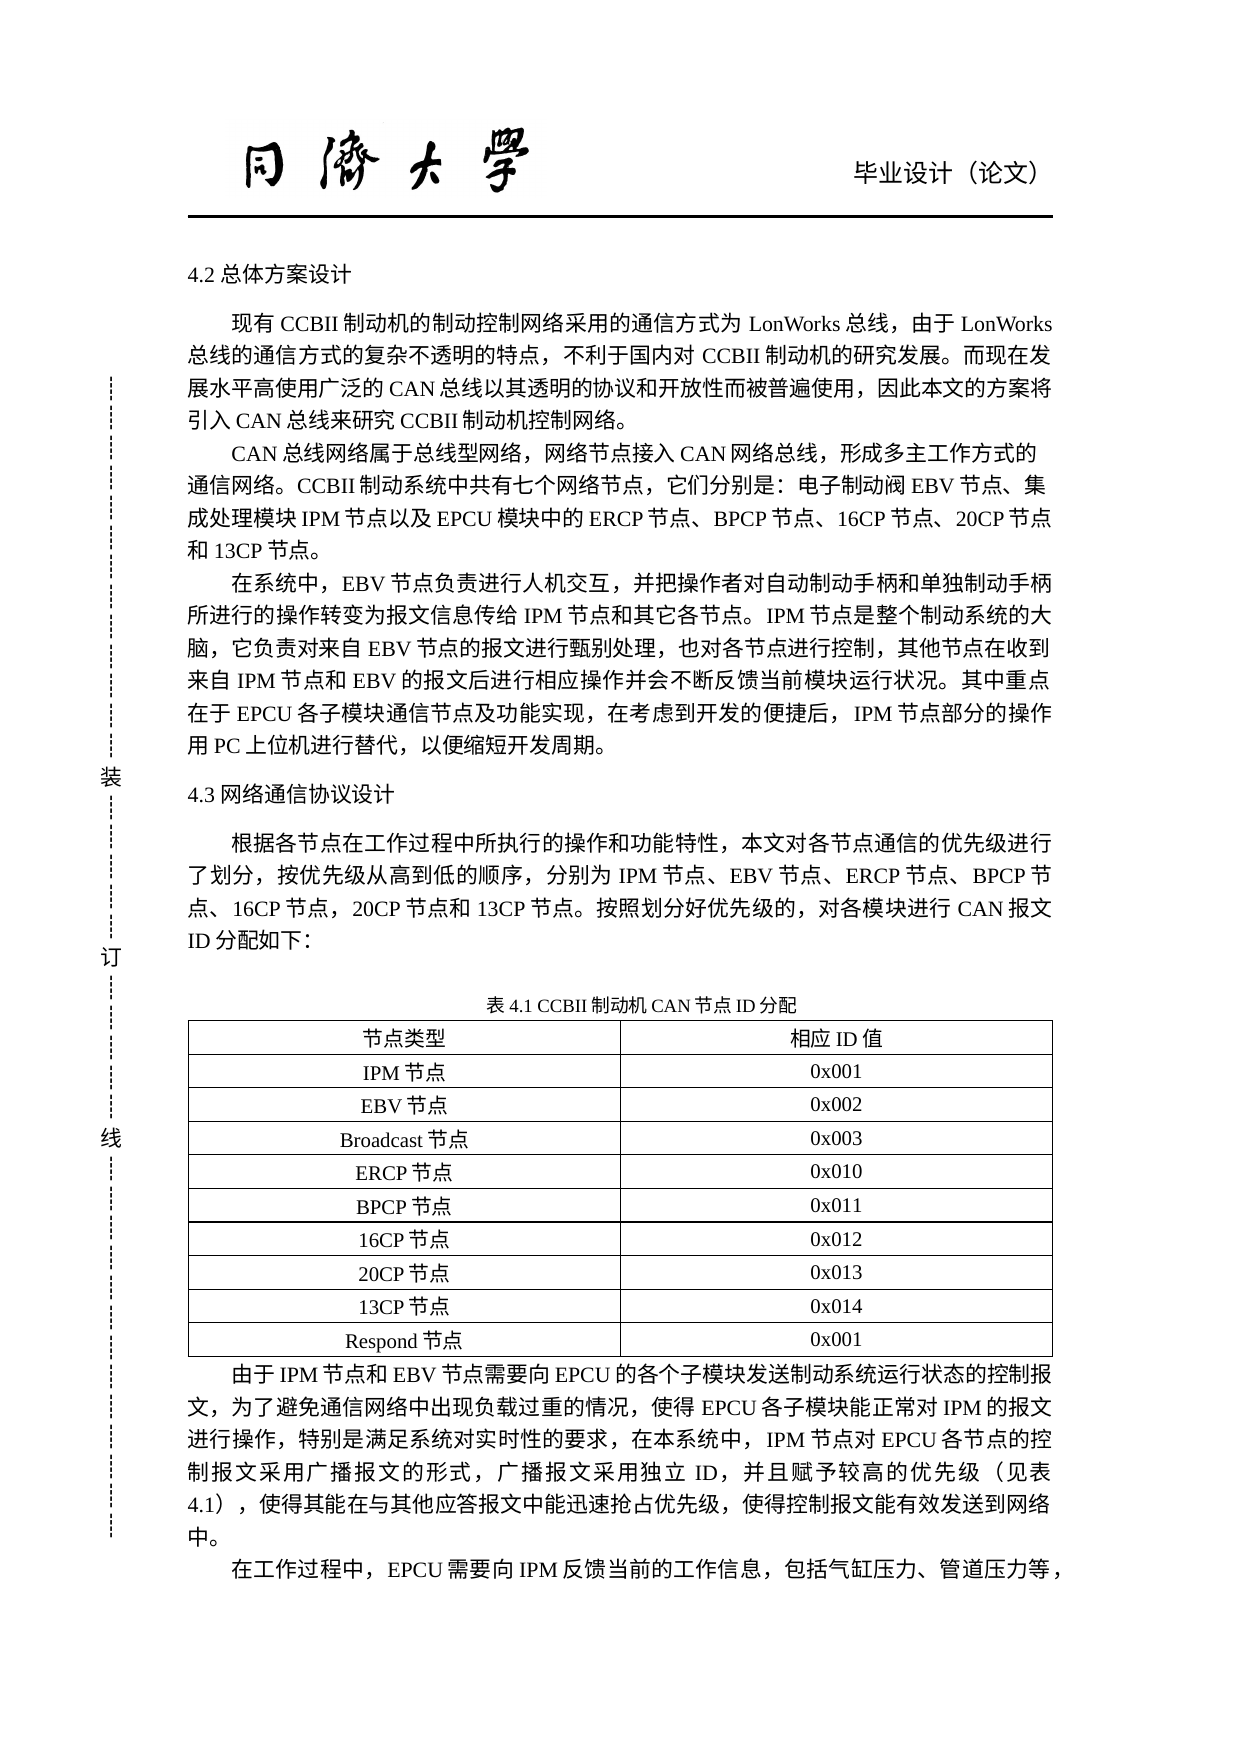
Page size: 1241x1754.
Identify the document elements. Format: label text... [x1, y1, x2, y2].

table_cell EBV节点 [189, 1088, 620, 1121]
table_cell 16CP节点 [189, 1223, 620, 1255]
text 由于IPM节点和EBV节点需要向EPCU的各个子模块发送制动系统运行状态的控制报文，为了避免通信网络中出现负载过重的情况，使得EPCU各子模块能正常对IPM的报文进行操作，特别是满足系统对实时性的要求，在本系统中，IPM节点对EPCU各节点的控制报文采用广播报文的形式，广播报文采用独立ID，并且赋予较高的优先级（见表4.1），使得其能在与其他应答报文中能迅速抢占优先级，使得控制报文能有效发送到网络中。 [187, 1357, 1053, 1552]
table_cell 0x010 [621, 1155, 1052, 1188]
table_cell Respond节点 [189, 1323, 620, 1356]
text 根据各节点在工作过程中所执行的操作和功能特性，本文对各节点通信的优先级进行了划分，按优先级从高到低的顺序，分别为IPM节点、EBV节点、ERCP节点、BPCP节点、16CP节点，20CP节点和13CP节点。按照划分好优先级的，对各模块进行CAN报文ID分配如下： [187, 825, 1053, 955]
table_cell ERCP节点 [189, 1155, 620, 1188]
table_cell 0x011 [621, 1189, 1052, 1221]
table_cell Broadcast节点 [189, 1122, 620, 1154]
text 表4.1 CCBII制动机CAN节点ID分配 [187, 988, 1053, 1020]
table_cell 0x013 [621, 1256, 1052, 1288]
text CAN总线网络属于总线型网络，网络节点接入CAN网络总线，形成多主工作方式的通信网络。CCBII制动系统中共有七个网络节点，它们分别是：电子制动阀EBV节点、集成处理模块IPM节点以及EPCU模块中的ERCP节点、BPCP节点、16CP节点、20CP节点和13CP节点。 [187, 435, 1053, 565]
subtitle 4.2 总体方案设计 [187, 256, 1053, 289]
table_cell 0x001 [621, 1323, 1052, 1356]
table_cell 0x014 [621, 1290, 1052, 1322]
picture [224, 119, 547, 198]
table_cell 0x003 [621, 1122, 1052, 1154]
table_cell 20CP节点 [189, 1256, 620, 1288]
table_cell 0x002 [621, 1088, 1052, 1121]
text 现有CCBII制动机的制动控制网络采用的通信方式为LonWorks总线，由于LonWorks总线的通信方式的复杂不透明的特点，不利于国内对CCBII制动机的研究发展。而现在发展水平高使用广泛的CAN总线以其透明的协议和开放性而被普遍使用，因此本文的方案将引入CAN总线来研究CCBII制动机控制网络。 [187, 305, 1053, 435]
text 在系统中，EBV节点负责进行人机交互，并把操作者对自动制动手柄和单独制动手柄所进行的操作转变为报文信息传给IPM节点和其它各节点。IPM节点是整个制动系统的大脑，它负责对来自EBV节点的报文进行甄别处理，也对各节点进行控制，其他节点在收到来自IPM节点和EBV的报文后进行相应操作并会不断反馈当前模块运行状况。其中重点在于EPCU各子模块通信节点及功能实现，在考虑到开发的便捷后，IPM节点部分的操作用PC上位机进行替代，以便缩短开发周期。 [187, 565, 1053, 760]
table_cell 0x001 [621, 1055, 1052, 1087]
subtitle 4.3 网络通信协议设计 [187, 776, 1053, 809]
table_cell 13CP节点 [189, 1290, 620, 1322]
table_header 相应ID值 [621, 1021, 1052, 1054]
table_cell BPCP节点 [189, 1189, 620, 1221]
table_cell 0x012 [621, 1223, 1052, 1255]
table_header 节点类型 [189, 1021, 620, 1054]
table_cell IPM节点 [189, 1055, 620, 1087]
